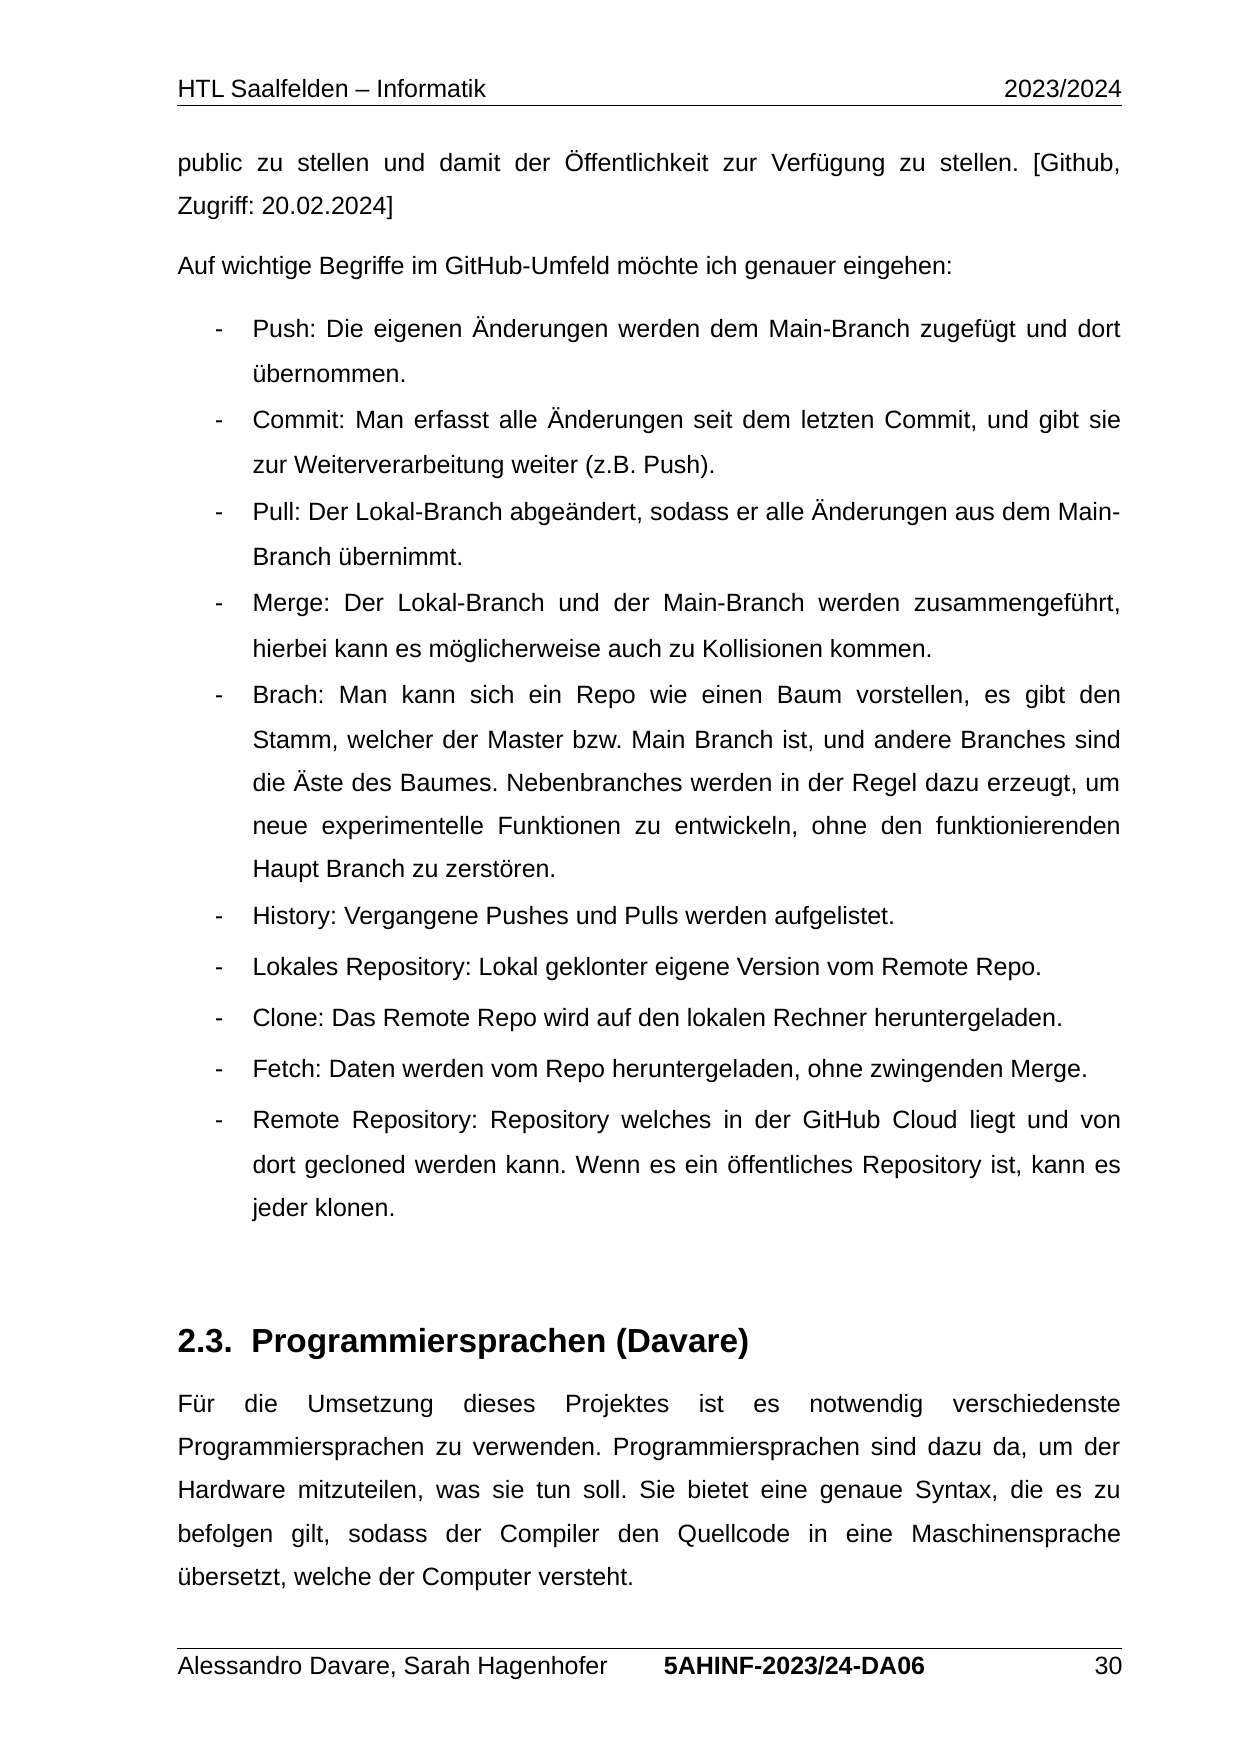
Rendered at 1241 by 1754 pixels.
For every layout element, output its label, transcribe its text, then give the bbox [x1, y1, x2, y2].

list Lokales Repository: Lokal geklonter eigene Version vom Remote Repo. [215, 949, 1122, 983]
list History: Vergangene Pushes und Pulls werden aufgelistet. [215, 898, 1122, 932]
list Merge: Der Lokal-Branch und der Main-Branch werden zusammengeführt, hierbei kann es möglicherweise auch zu Kollisionen kommen. [215, 585, 1122, 662]
list Pull: Der Lokal-Branch abgeändert, sodass er alle Änderungen aus dem Main-Branch übernimmt. [215, 493, 1122, 571]
list Remote Repository: Repository welches in der GitHub Cloud liegt und von dort gecloned werden kann. Wenn es ein öffentliches Repository ist, kann es jeder klonen. [215, 1102, 1122, 1222]
list Commit: Man erfasst alle Änderungen seit dem letzten Commit, und gibt sie zur Weiterverarbeitung weiter (z.B. Push). [215, 402, 1122, 479]
text Auf wichtige Begriffe im GitHub-Umfeld möchte ich genauer eingehen: [177, 251, 1122, 279]
list Clone: Das Remote Repo wird auf den lokalen Rechner heruntergeladen. [215, 1000, 1122, 1034]
list Brach: Man kann sich ein Repo wie einen Baum vorstellen, es gibt den Stamm, welcher der Master bzw. Main Branch ist, und andere Branches sind die Äste des Baumes. Nebenbranches werden in der Regel dazu erzeugt, um neue experimentelle Funktionen zu entwickeln, ohne den funktionierenden Haupt Branch zu zerstören. [215, 677, 1122, 883]
subtitle Programmiersprachen (Davare) [177, 1321, 1122, 1360]
text Für die Umsetzung dieses Projektes ist es notwendig verschiedenste Programmiersprachen zu verwenden. Programmiersprachen sind dazu da, um der Hardware mitzuteilen, was sie tun soll. Sie bietet eine genaue Syntax, die es zu befolgen gilt, sodass der Compiler den Quellcode in eine Maschinensprache übersetzt, welche der Computer versteht. [177, 1389, 1122, 1591]
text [177, 148, 1122, 219]
list Fetch: Daten werden vom Repo heruntergeladen, ohne zwingenden Merge. [215, 1051, 1122, 1085]
list Push: Die eigenen Änderungen werden dem Main-Branch zugefügt und dort übernommen. [215, 310, 1122, 388]
